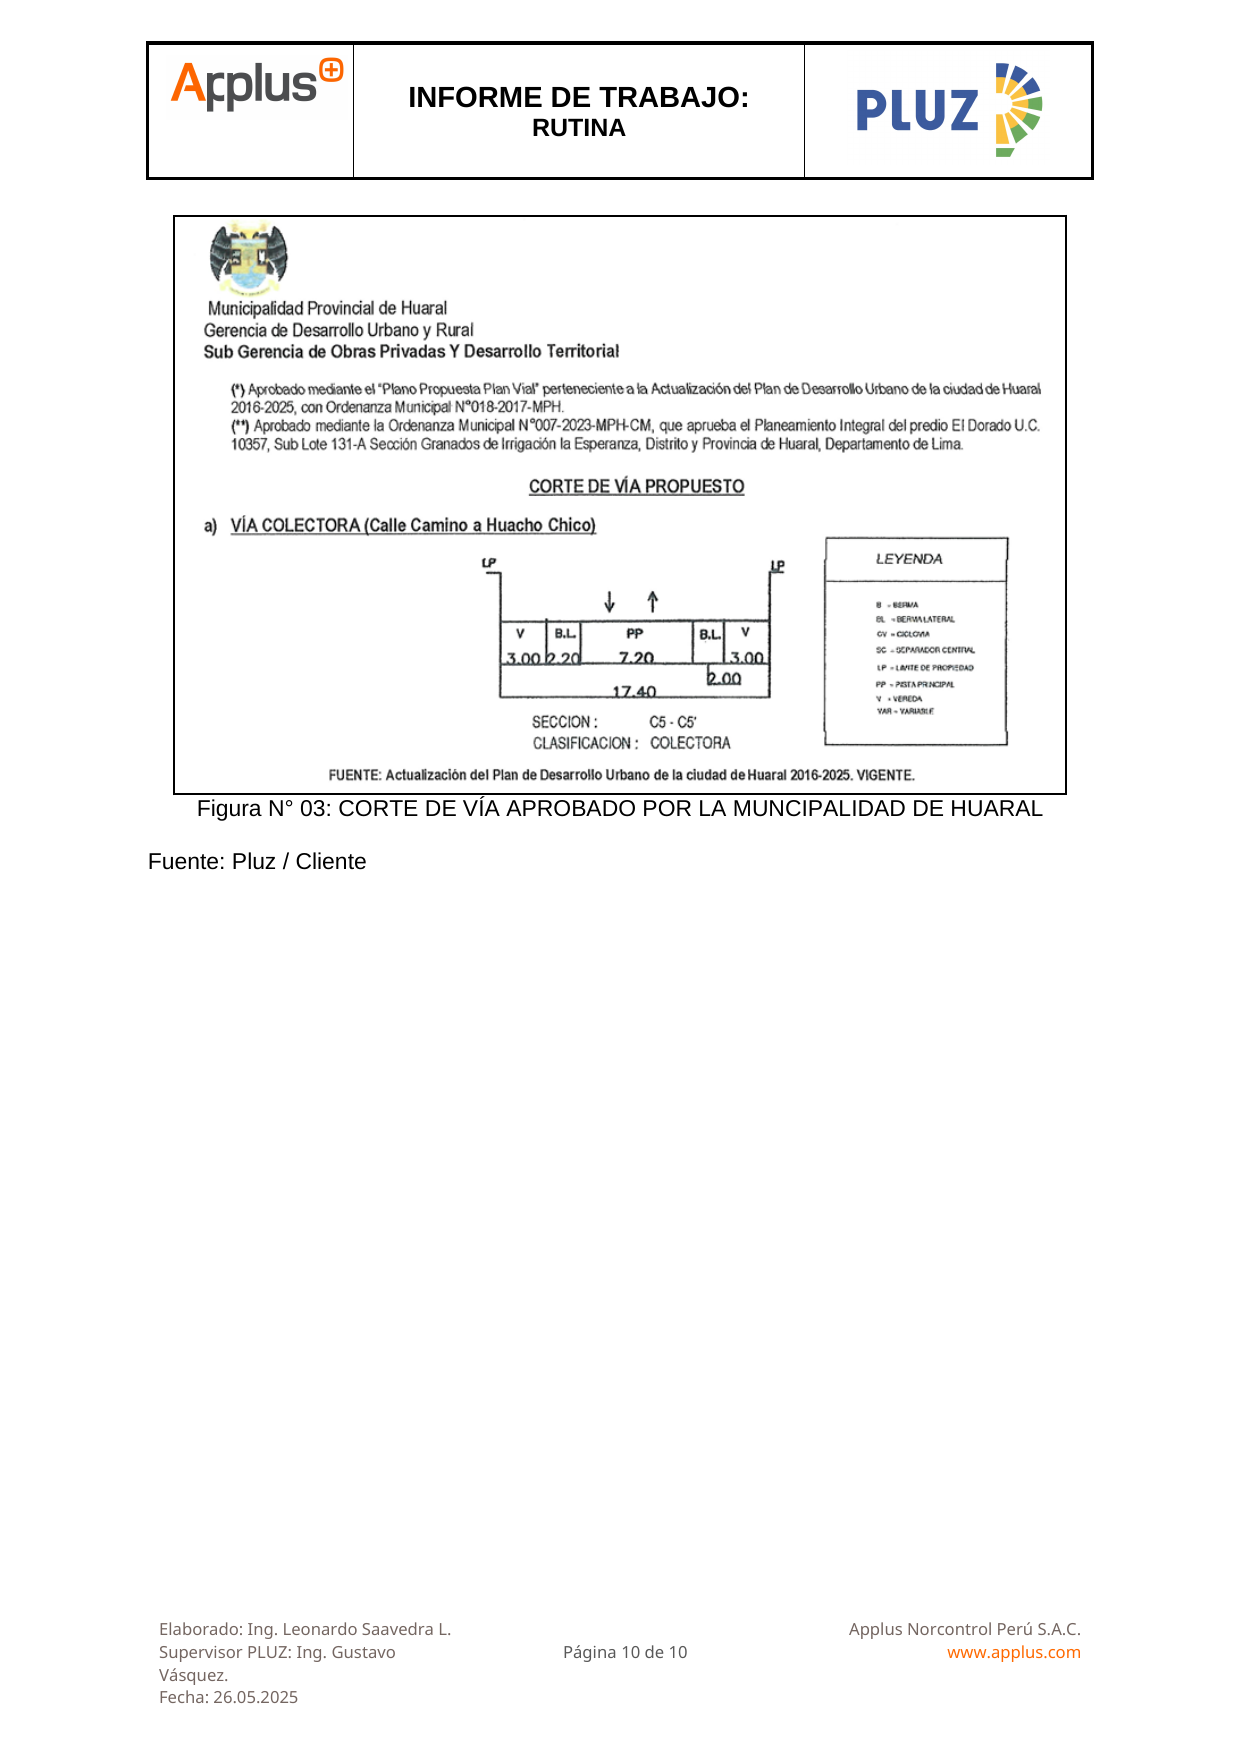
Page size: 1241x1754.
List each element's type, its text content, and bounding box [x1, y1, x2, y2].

picture [175, 217, 1065, 793]
text Fuente: Pluz / Cliente [148, 848, 1092, 874]
picture [165, 55, 348, 120]
picture [847, 50, 1050, 165]
text Figura N° 03: CORTE DE VÍA APROBADO POR LA MUNCIPALIDAD DE HUARAL [148, 795, 1092, 822]
